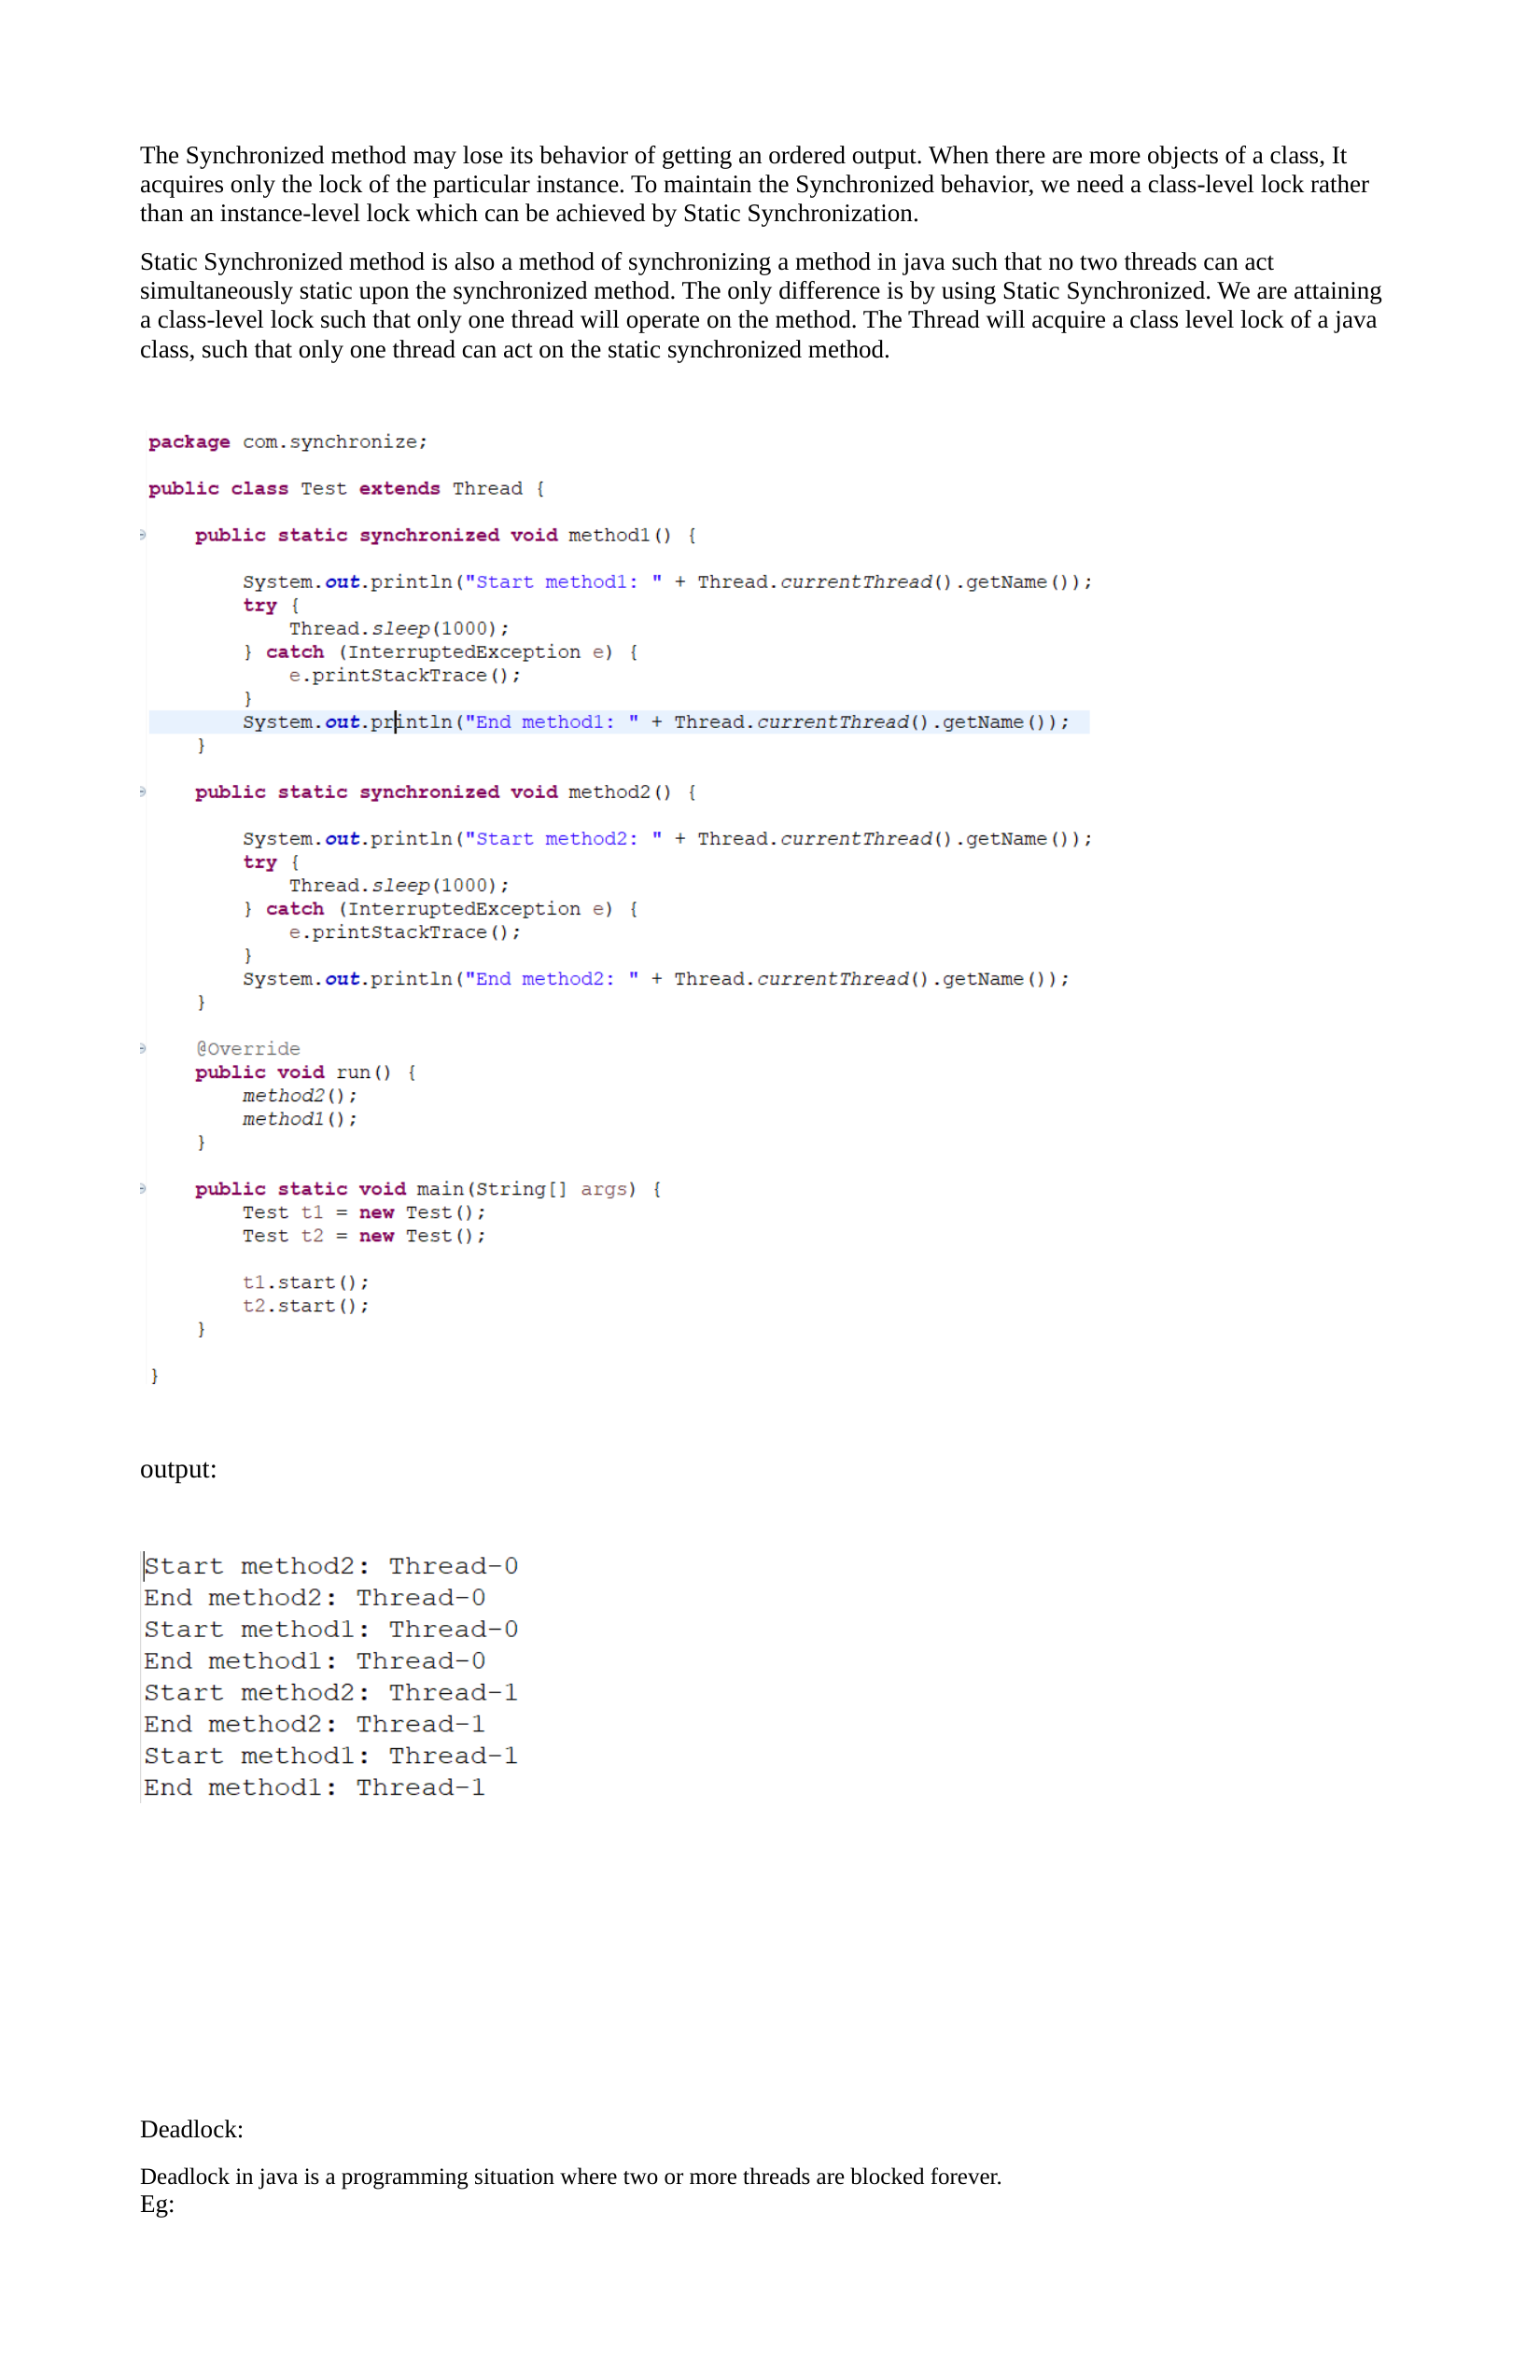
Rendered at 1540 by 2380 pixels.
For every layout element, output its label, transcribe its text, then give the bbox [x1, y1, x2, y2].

picture [140, 1551, 525, 1803]
text Static Synchronized method is also a method of synchronizing a method in java such that no two threads can act simultaneously static upon the synchronized method. The only difference is by using Static Synchronized. We are attaining a class-level lock such that only one thread will operate on the method. The Thread will acquire a class level lock of a java class, such that only one thread can act on the static synchronized method. [140, 246, 1400, 363]
text The Synchronized method may lose its behavior of getting an ordered output. When there are more objects of a class, It acquires only the lock of the particular instance. To maintain the Synchronized behavior, we need a class-level lock rather than an instance-level lock which can be achieved by Static Synchronization. [140, 140, 1400, 227]
text output: [140, 1452, 1400, 1483]
picture [140, 430, 1090, 1384]
text Eg: [140, 2190, 1400, 2219]
text Deadlock: [140, 2114, 1400, 2143]
text Deadlock in java is a programming situation where two or more threads are blocked forever. [140, 2163, 1400, 2190]
